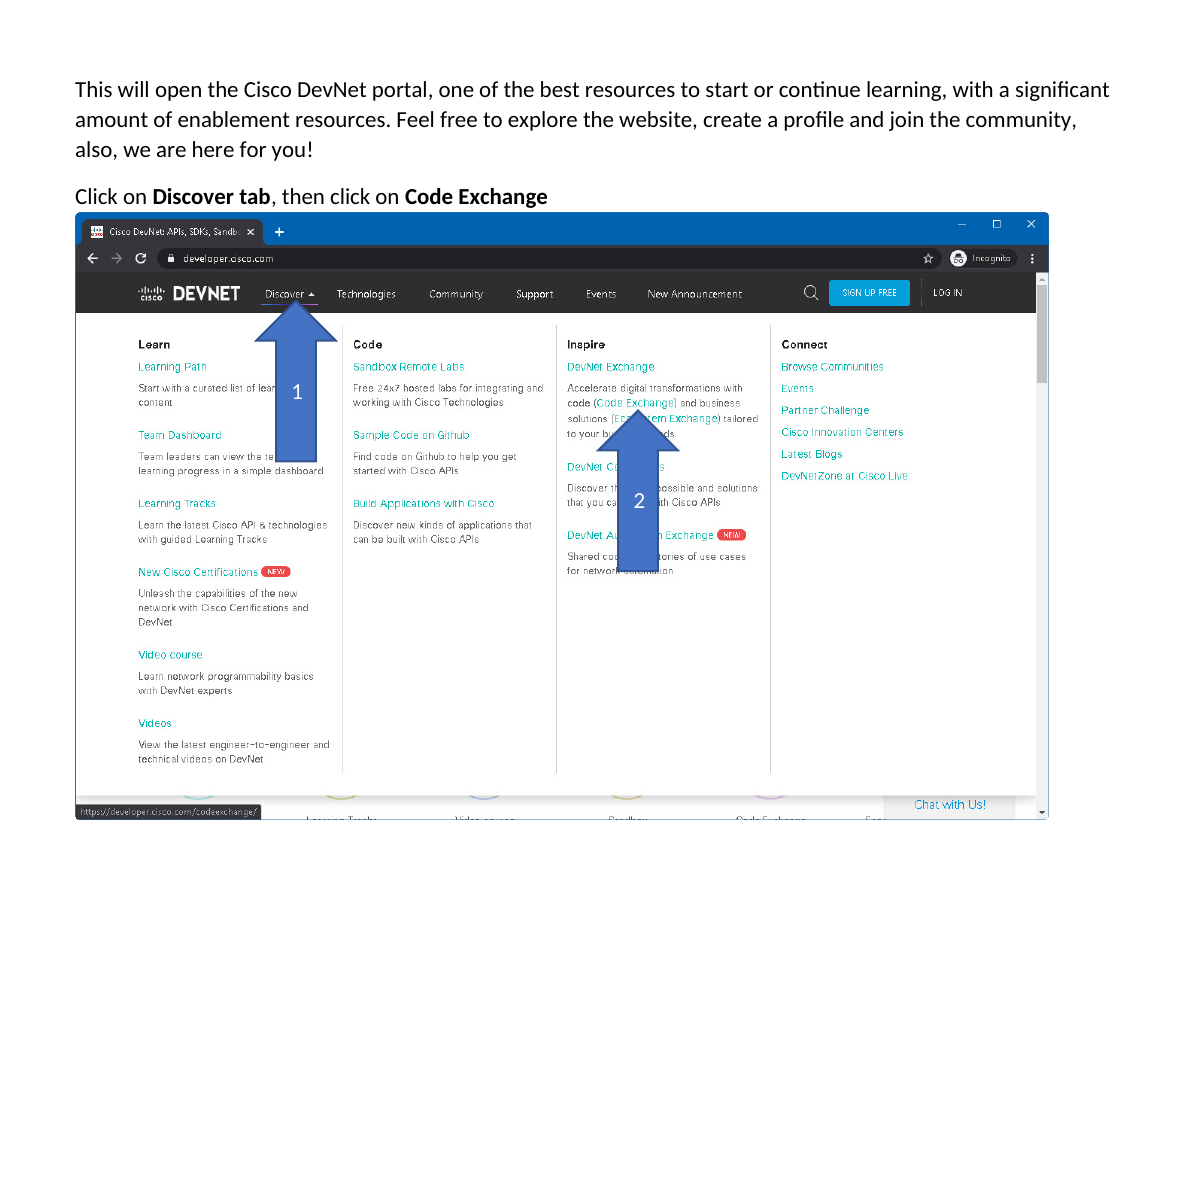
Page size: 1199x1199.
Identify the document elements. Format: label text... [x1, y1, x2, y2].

picture [75, 212, 1049, 820]
text This will open the Cisco DevNet portal, one of the best resources to start or continue learning, with a significant amount of enablement resources. Feel free to explore the website, create a profile and join the community, also, we are here for you! [75, 75, 1124, 163]
